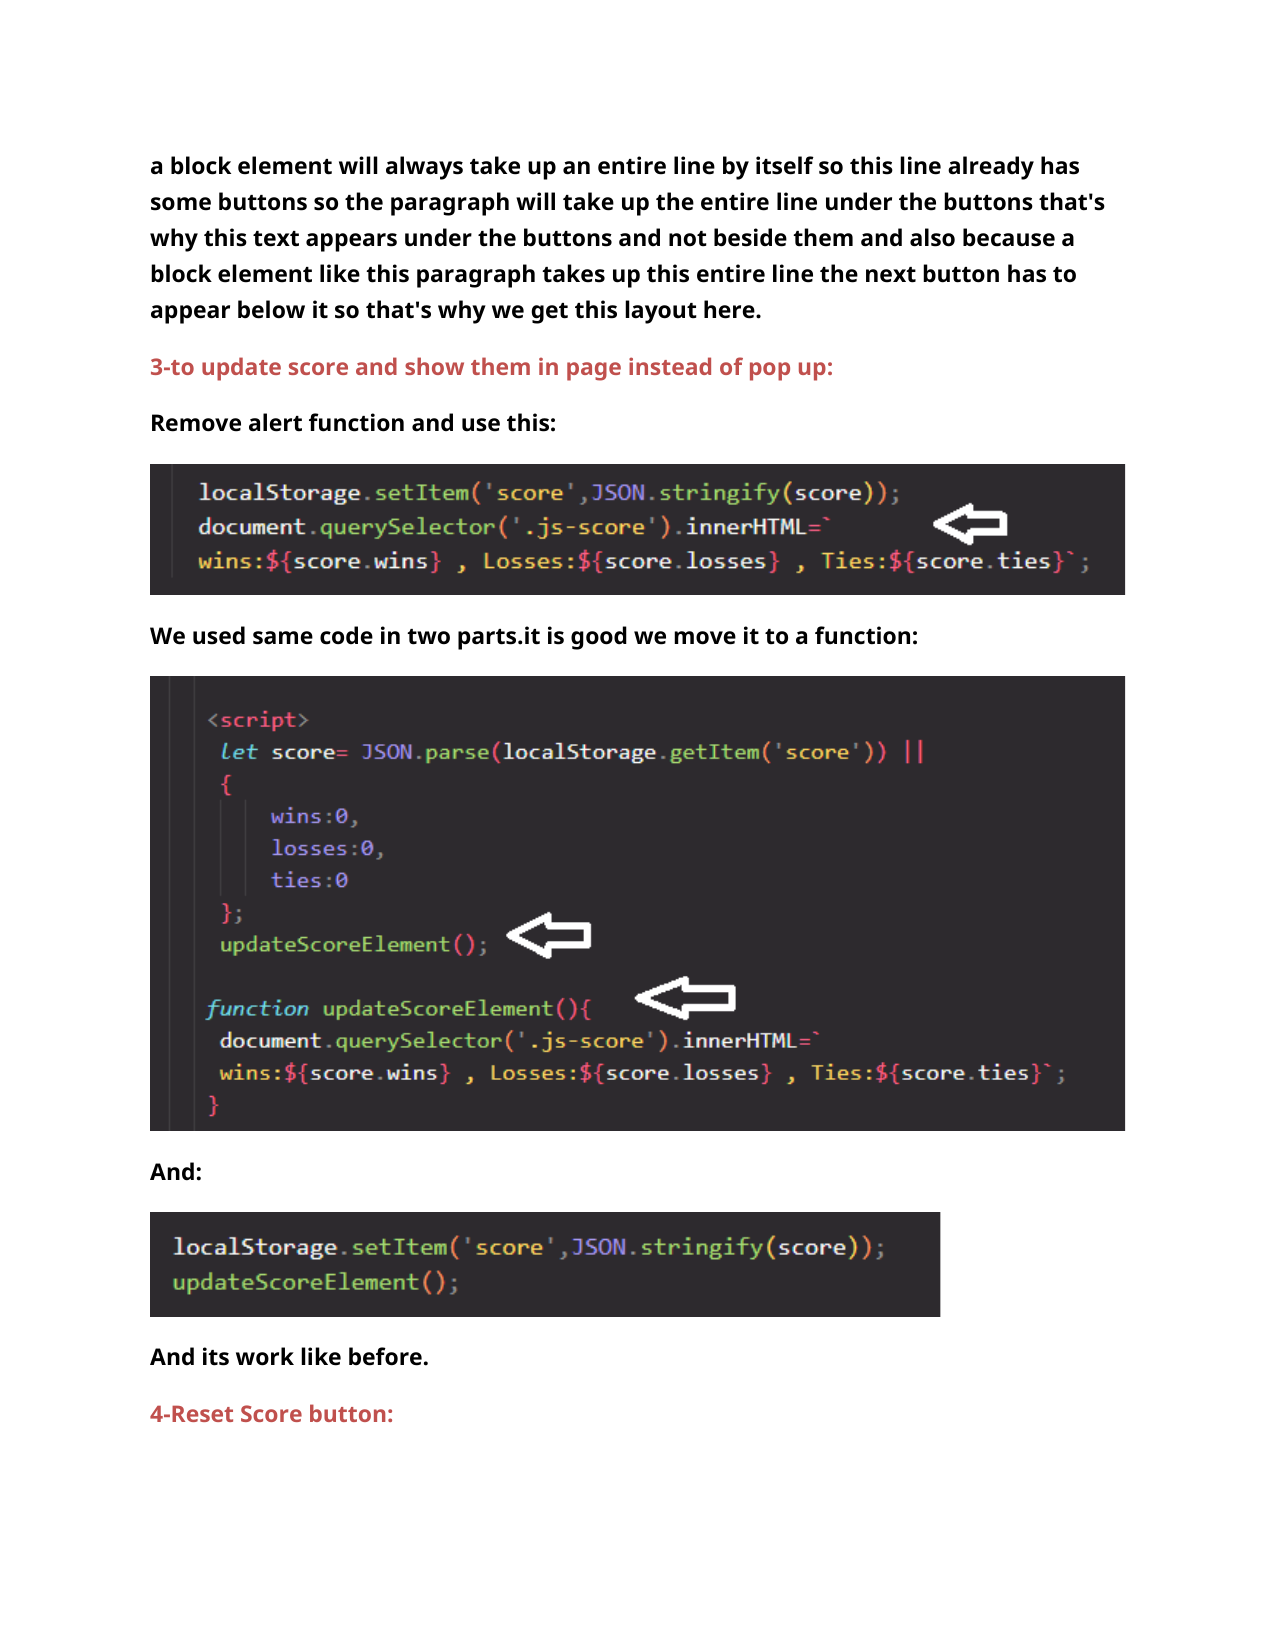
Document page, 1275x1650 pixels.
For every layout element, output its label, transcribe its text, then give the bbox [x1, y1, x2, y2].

text a block element will always take up an entire line by itself so this line already has some buttons so the paragraph will take up the entire line under the buttons that's why this text appears under the buttons and not beside them and also because a block element like this paragraph takes up this entire line the next button has to appear below it so that's why we get this layout here. [150, 150, 1125, 325]
text 4-Reset Score button: [150, 1398, 1125, 1429]
picture [150, 1212, 941, 1317]
text We used same code in two parts.it is good we move it to a function: [150, 619, 1125, 651]
text Remove alert function and use this: [150, 407, 1125, 438]
picture [150, 676, 1125, 1131]
text And: [150, 1156, 1125, 1187]
text 3-to update score and show them in page instead of pop up: [150, 351, 1125, 382]
picture [150, 464, 1125, 595]
text And its work like before. [150, 1341, 1125, 1372]
